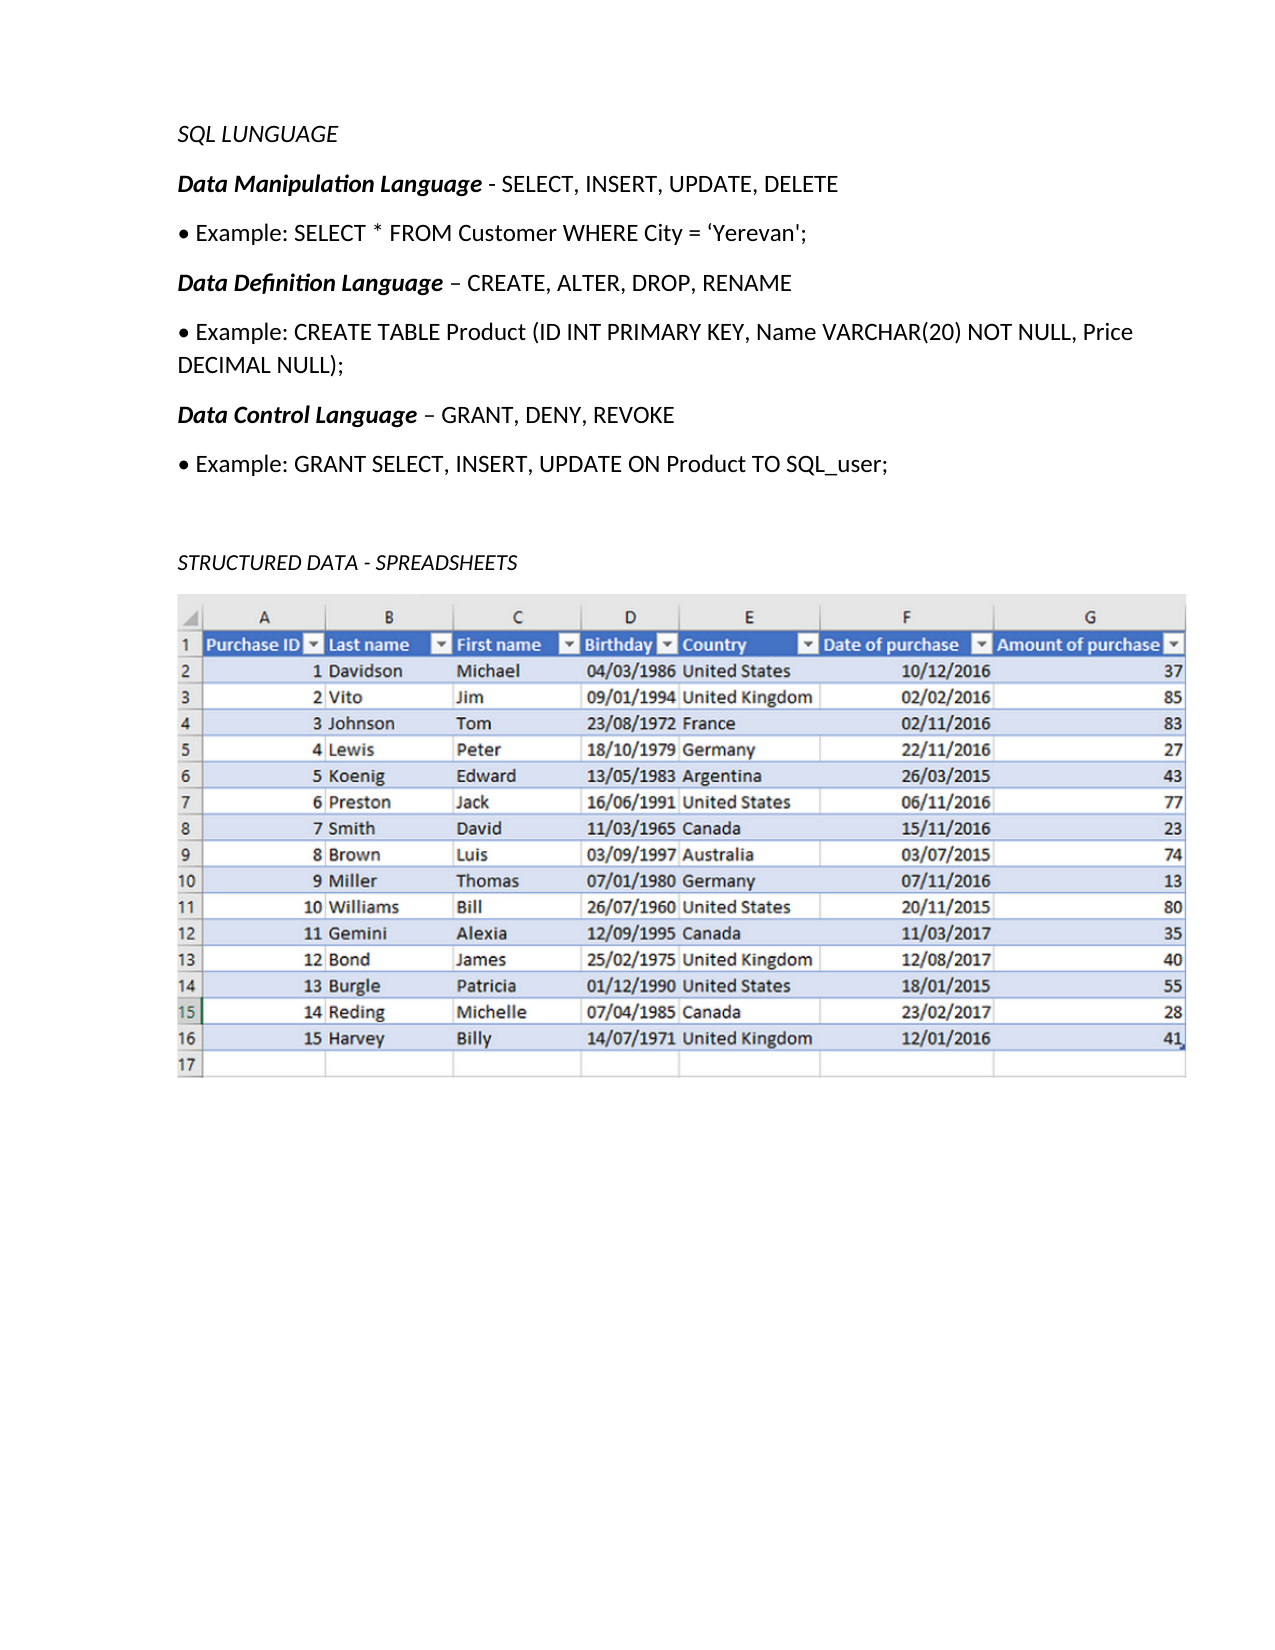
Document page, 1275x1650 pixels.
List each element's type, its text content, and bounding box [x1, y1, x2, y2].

text • Example: SELECT * FROM Customer WHERE City = ‘Yerevan'; [177, 217, 1186, 248]
text SQL LUNGUAGE [177, 118, 1186, 149]
picture [177, 594, 1187, 1078]
text Data Manipulation Language - SELECT, INSERT, UPDATE, DELETE [177, 168, 1186, 198]
text Data Control Language – GRANT, DENY, REVOKE [177, 399, 1186, 429]
text STRUCTURED DATA - SPREADSHEETS [177, 548, 1186, 576]
text • Example: GRANT SELECT, INSERT, UPDATE ON Product TO SQL_user; [177, 448, 1186, 479]
text Data Definition Language – CREATE, ALTER, DROP, RENAME [177, 267, 1186, 297]
text • Example: CREATE TABLE Product (ID INT PRIMARY KEY, Name VARCHAR(20) NOT NULL, Price DECIMAL NULL); [177, 316, 1186, 380]
